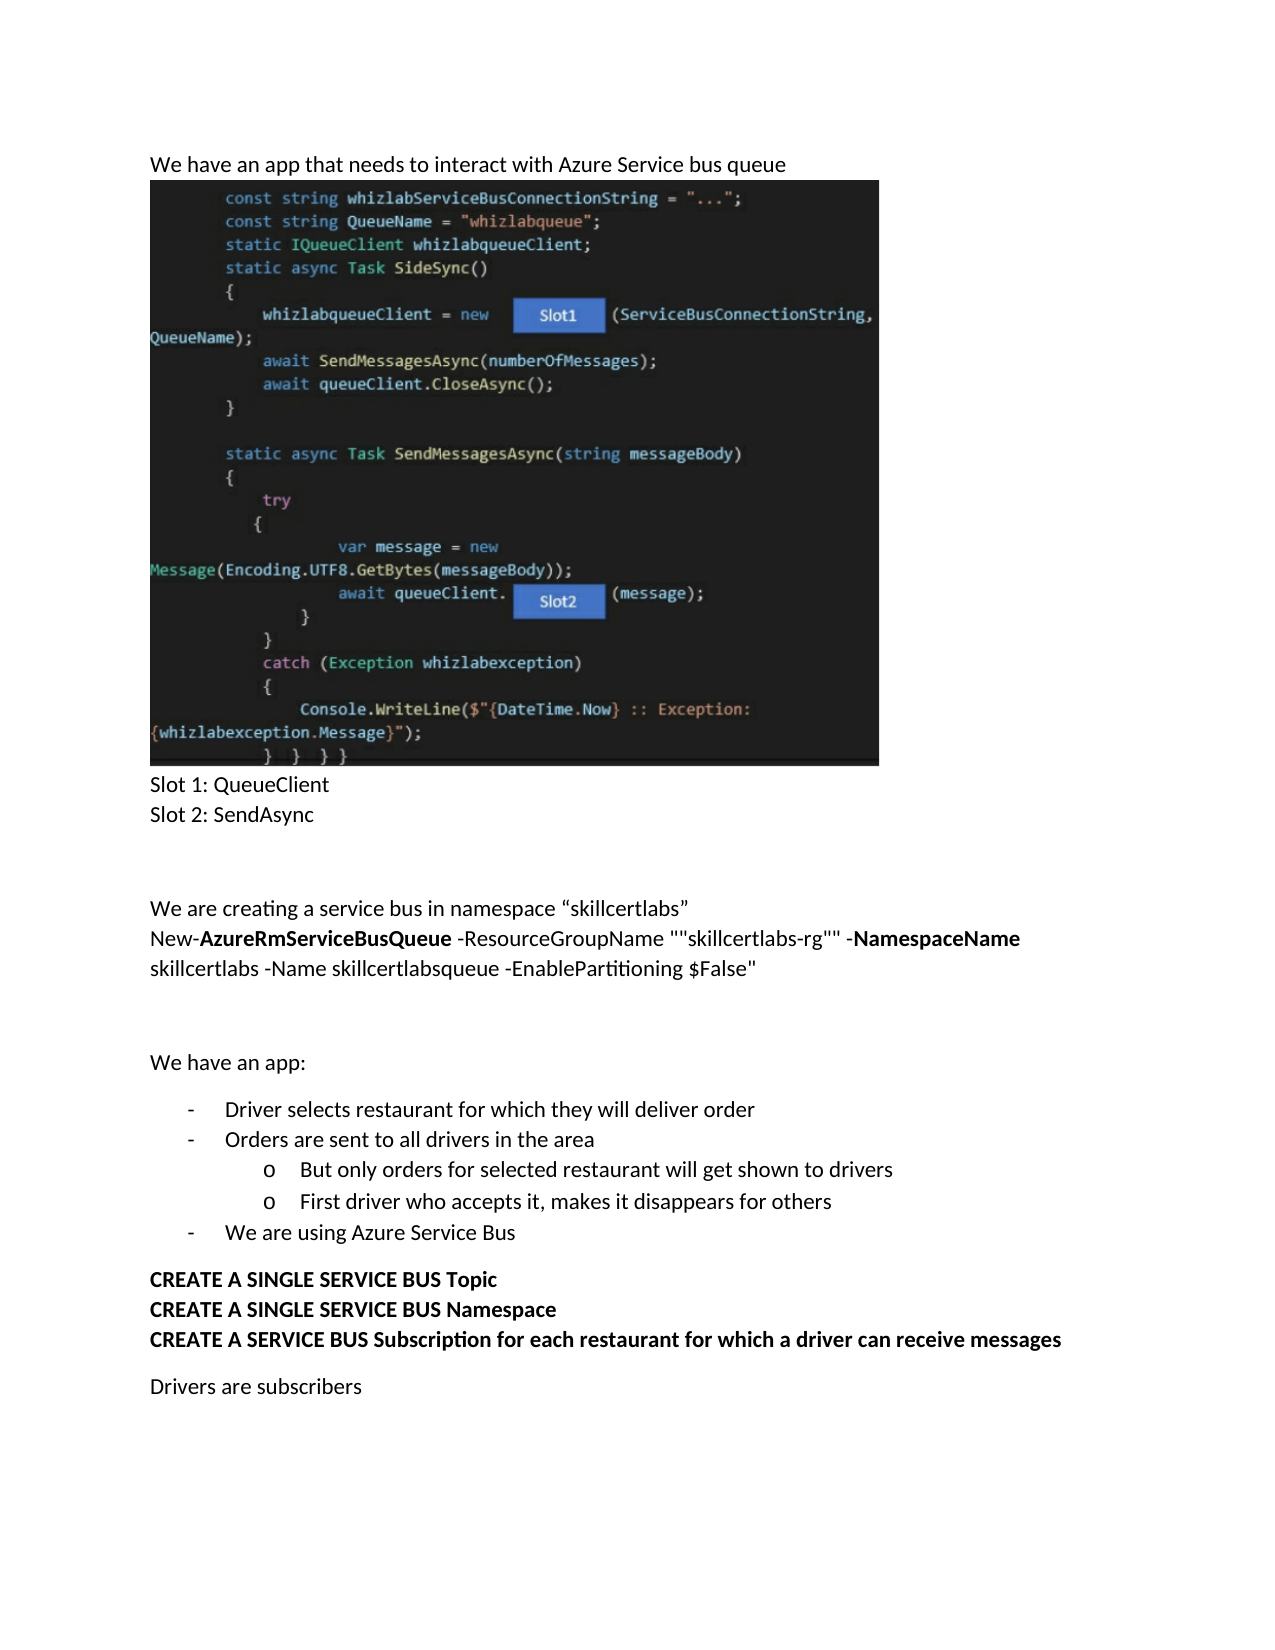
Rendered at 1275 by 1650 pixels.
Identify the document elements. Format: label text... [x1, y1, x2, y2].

list But only orders for selected restaurant will get shown to drivers [262, 1155, 1125, 1184]
picture [150, 180, 880, 768]
list We are using Azure Service Bus [187, 1218, 1125, 1246]
list Driver selects restaurant for which they will deliver order [187, 1095, 1125, 1123]
list First driver who accepts it, makes it disappears for others [262, 1187, 1125, 1216]
list Orders are sent to all drivers in the area [187, 1125, 1125, 1153]
text CREATE A SINGLE SERVICE BUS Topic CREATE A SINGLE SERVICE BUS Namespace CREATE A SERVICE BUS Subscription for each restaurant for which a driver can receive messages [150, 1265, 1125, 1353]
text We have an app: [150, 1048, 1125, 1076]
text We are creating a service bus in namespace “skillcertlabs” New-AzureRmServiceBusQueue -ResourceGroupName ""skillcertlabs-rg"" -NamespaceName skillcertlabs -Name skillcertlabsqueue -EnablePartitioning $False" [150, 894, 1125, 982]
text Drivers are subscribers [150, 1372, 1125, 1400]
